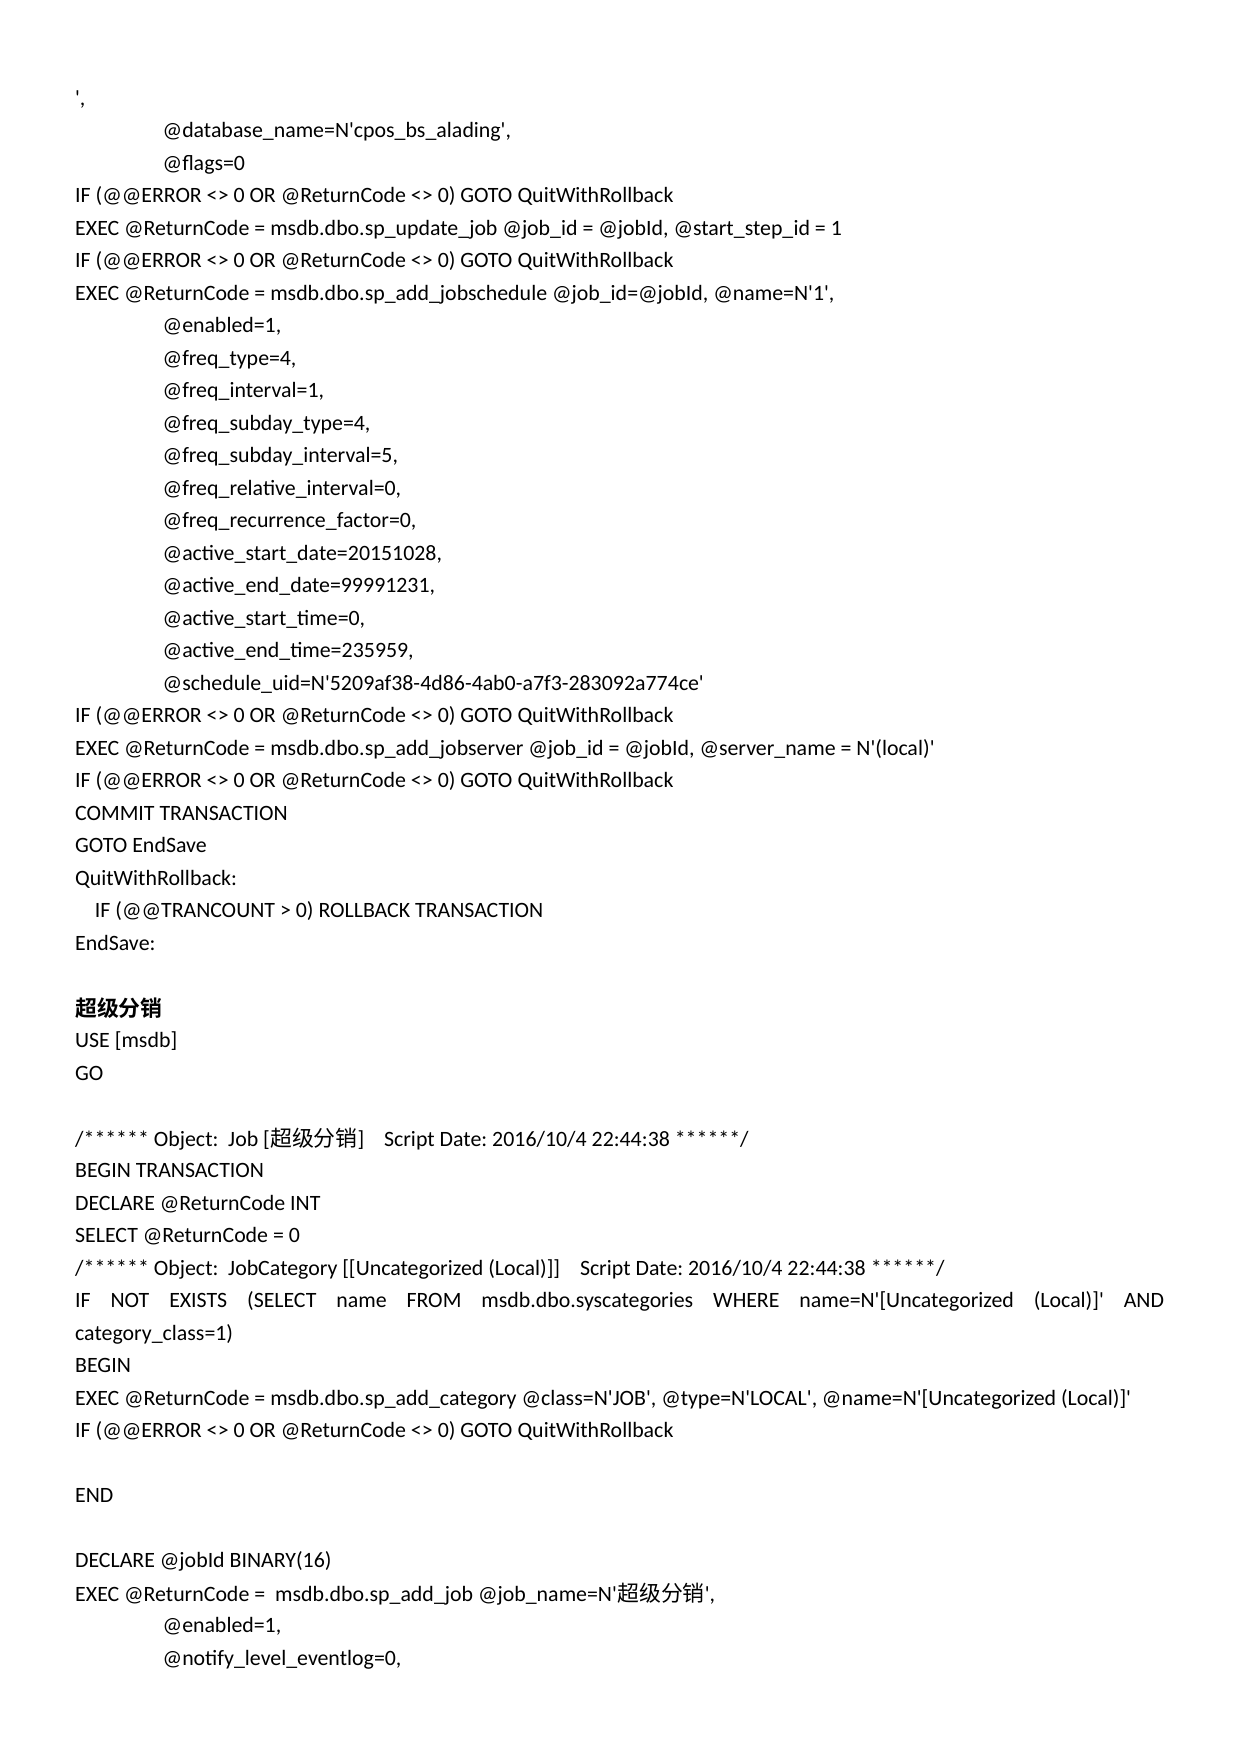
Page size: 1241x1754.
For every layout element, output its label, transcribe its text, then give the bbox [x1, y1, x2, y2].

text BEGIN TRANSACTION [75, 1153, 1165, 1186]
text EXEC @ReturnCode = msdb.dbo.sp_update_job @job_id = @jobId, @start_step_id = 1 [75, 211, 1165, 243]
text @freq_relative_interval=0, [75, 471, 1165, 503]
text ', [75, 81, 1165, 113]
text /****** Object: JobCategory [[Uncategorized (Local)]] Script Date: 2016/10/4 22:44:38 ******/ [75, 1251, 1165, 1283]
text /****** Object: Job [超级分销] Script Date: 2016/10/4 22:44:38 ******/ [75, 1121, 1165, 1153]
text @active_end_date=99991231, [75, 568, 1165, 601]
text GO [75, 1056, 1165, 1088]
text IF (@@ERROR <> 0 OR @ReturnCode <> 0) GOTO QuitWithRollback [75, 698, 1165, 731]
text 超级分销 [75, 991, 1165, 1023]
text @active_start_time=0, [75, 601, 1165, 633]
text DECLARE @ReturnCode INT [75, 1186, 1165, 1218]
text @freq_recurrence_factor=0, [75, 503, 1165, 536]
text IF (@@ERROR <> 0 OR @ReturnCode <> 0) GOTO QuitWithRollback [75, 178, 1165, 211]
text @active_end_time=235959, [75, 633, 1165, 666]
text @enabled=1, [75, 1608, 1165, 1641]
text IF (@@ERROR <> 0 OR @ReturnCode <> 0) GOTO QuitWithRollback [75, 763, 1165, 796]
text @active_start_date=20151028, [75, 536, 1165, 568]
text DECLARE @jobId BINARY(16) [75, 1543, 1165, 1576]
text EXEC @ReturnCode = msdb.dbo.sp_add_jobserver @job_id = @jobId, @server_name = N'(local)' [75, 731, 1165, 763]
text SELECT @ReturnCode = 0 [75, 1218, 1165, 1251]
text END [75, 1478, 1165, 1511]
text GOTO EndSave [75, 828, 1165, 861]
text @freq_subday_interval=5, [75, 438, 1165, 471]
text EXEC @ReturnCode = msdb.dbo.sp_add_category @class=N'JOB', @type=N'LOCAL', @name=N'[Uncategorized (Local)]' [75, 1381, 1165, 1413]
text COMMIT TRANSACTION [75, 796, 1165, 828]
text IF (@@ERROR <> 0 OR @ReturnCode <> 0) GOTO QuitWithRollback [75, 1413, 1165, 1446]
text @freq_type=4, [75, 341, 1165, 373]
text EXEC @ReturnCode = msdb.dbo.sp_add_jobschedule @job_id=@jobId, @name=N'1', [75, 276, 1165, 308]
text IF NOT EXISTS (SELECT name FROM msdb.dbo.syscategories WHERE name=N'[Uncategorized (Local)]' AND category_class=1) [75, 1283, 1165, 1348]
text @freq_interval=1, [75, 373, 1165, 406]
text @flags=0 [75, 146, 1165, 178]
text @schedule_uid=N'5209af38-4d86-4ab0-a7f3-283092a774ce' [75, 666, 1165, 698]
text EndSave: [75, 926, 1165, 958]
text USE [msdb] [75, 1023, 1165, 1056]
text @enabled=1, [75, 308, 1165, 341]
text IF (@@ERROR <> 0 OR @ReturnCode <> 0) GOTO QuitWithRollback [75, 243, 1165, 276]
text IF (@@TRANCOUNT > 0) ROLLBACK TRANSACTION [75, 893, 1165, 926]
text @notify_level_eventlog=0, [75, 1641, 1165, 1673]
text @freq_subday_type=4, [75, 406, 1165, 438]
text EXEC @ReturnCode = msdb.dbo.sp_add_job @job_name=N'超级分销', [75, 1576, 1165, 1608]
text BEGIN [75, 1348, 1165, 1381]
text @database_name=N'cpos_bs_alading', [75, 113, 1165, 146]
text QuitWithRollback: [75, 861, 1165, 893]
